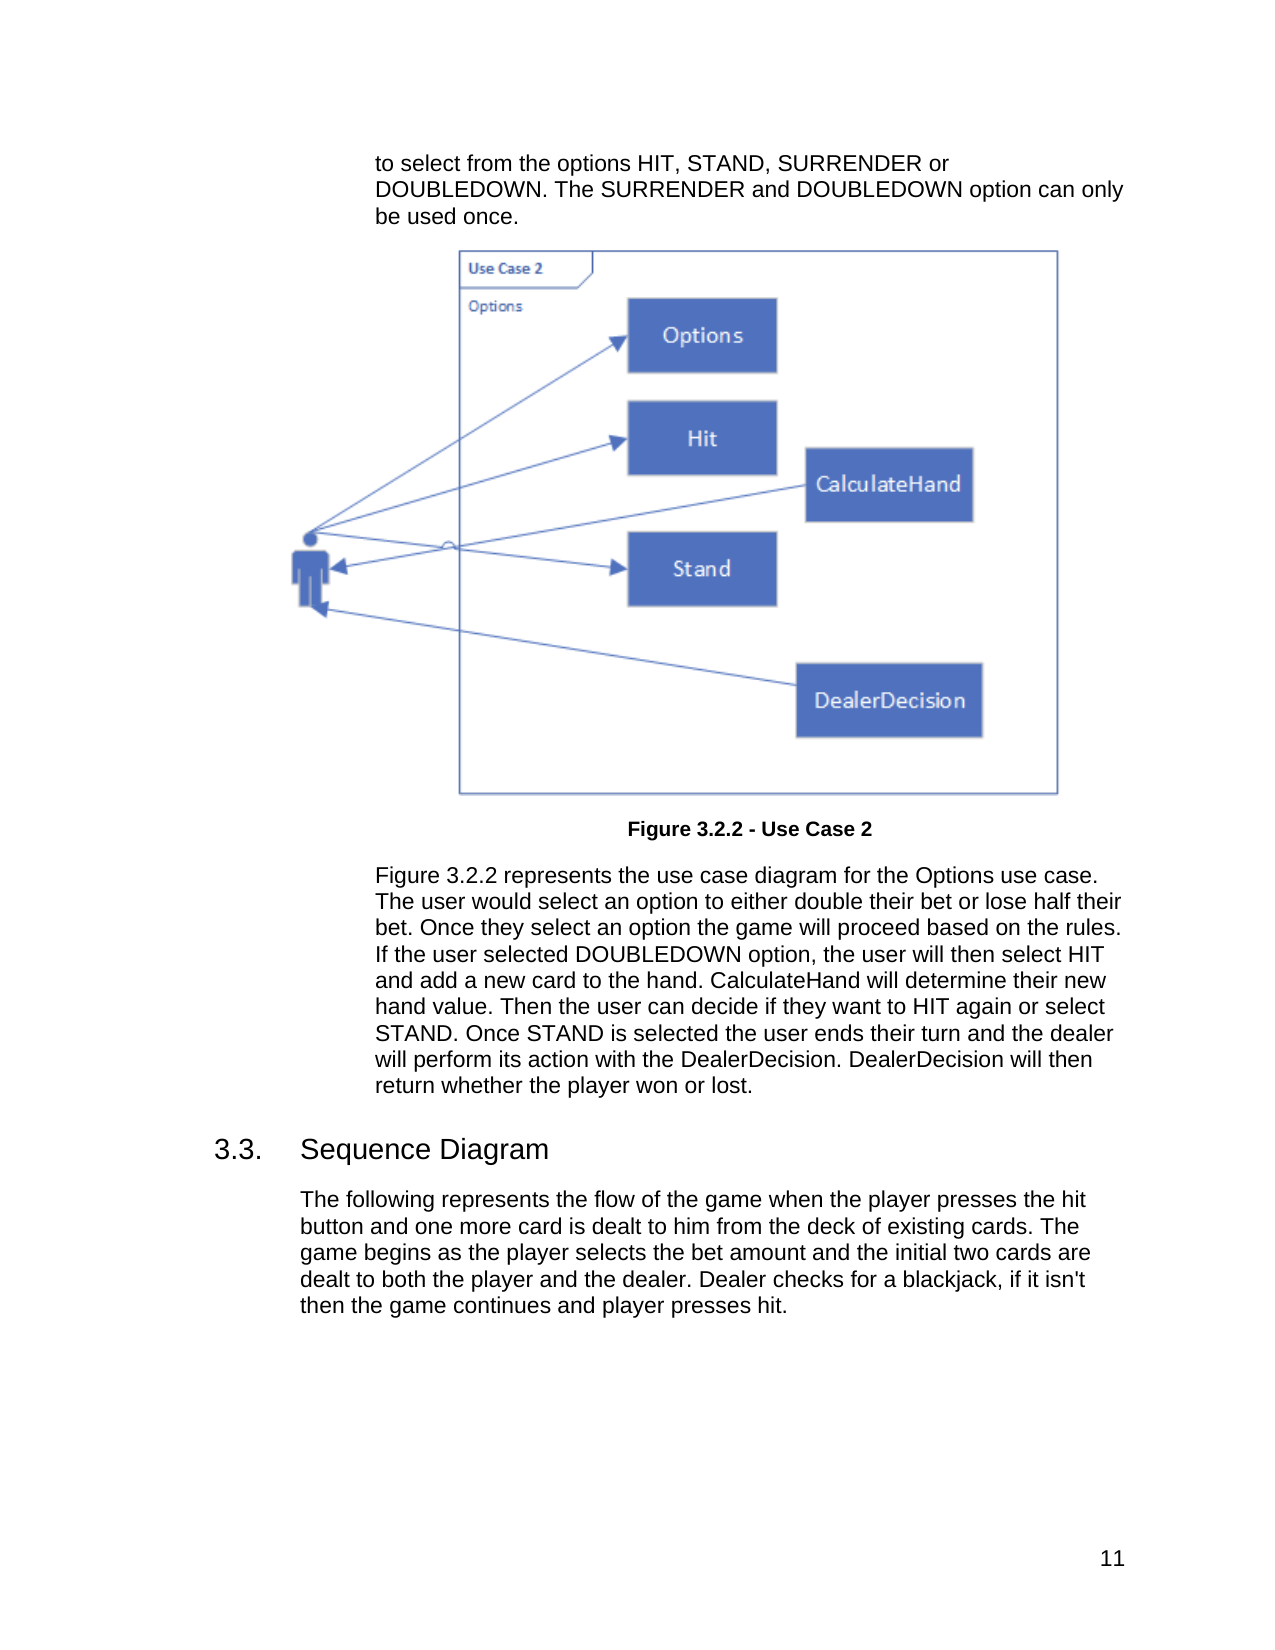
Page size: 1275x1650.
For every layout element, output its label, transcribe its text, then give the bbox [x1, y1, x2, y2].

subtitle Sequence Diagram [262, 1132, 1125, 1166]
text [375, 150, 1125, 229]
text Figure 3.2.2 represents the use case diagram for the Options use case. The user would select an option to either double their bet or lose half their bet. Once they select an option the game will proceed based on the rules. If the user selected DOUBLEDOWN option, the user will then select HIT and add a new card to the hand. CalculateHand will determine their new hand value. Then the user can decide if they want to HIT again or select STAND. Once STAND is selected the user ends their turn and the dealer will perform its action with the DealerDecision. DealerDecision will then return whether the player won or lost. [375, 862, 1125, 1099]
text The following represents the flow of the game when the player presses the hit button and one more card is dealt to him from the deck of existing cards. The game begins as the player selects the bet amount and the initial two cards are dealt to both the player and the dealer. Dealer checks for a blackjack, if it isn't then the game continues and player presses hit. [300, 1186, 1125, 1318]
picture [290, 250, 1060, 796]
text Figure 3.2.2 - Use Case 2 [375, 817, 1125, 841]
